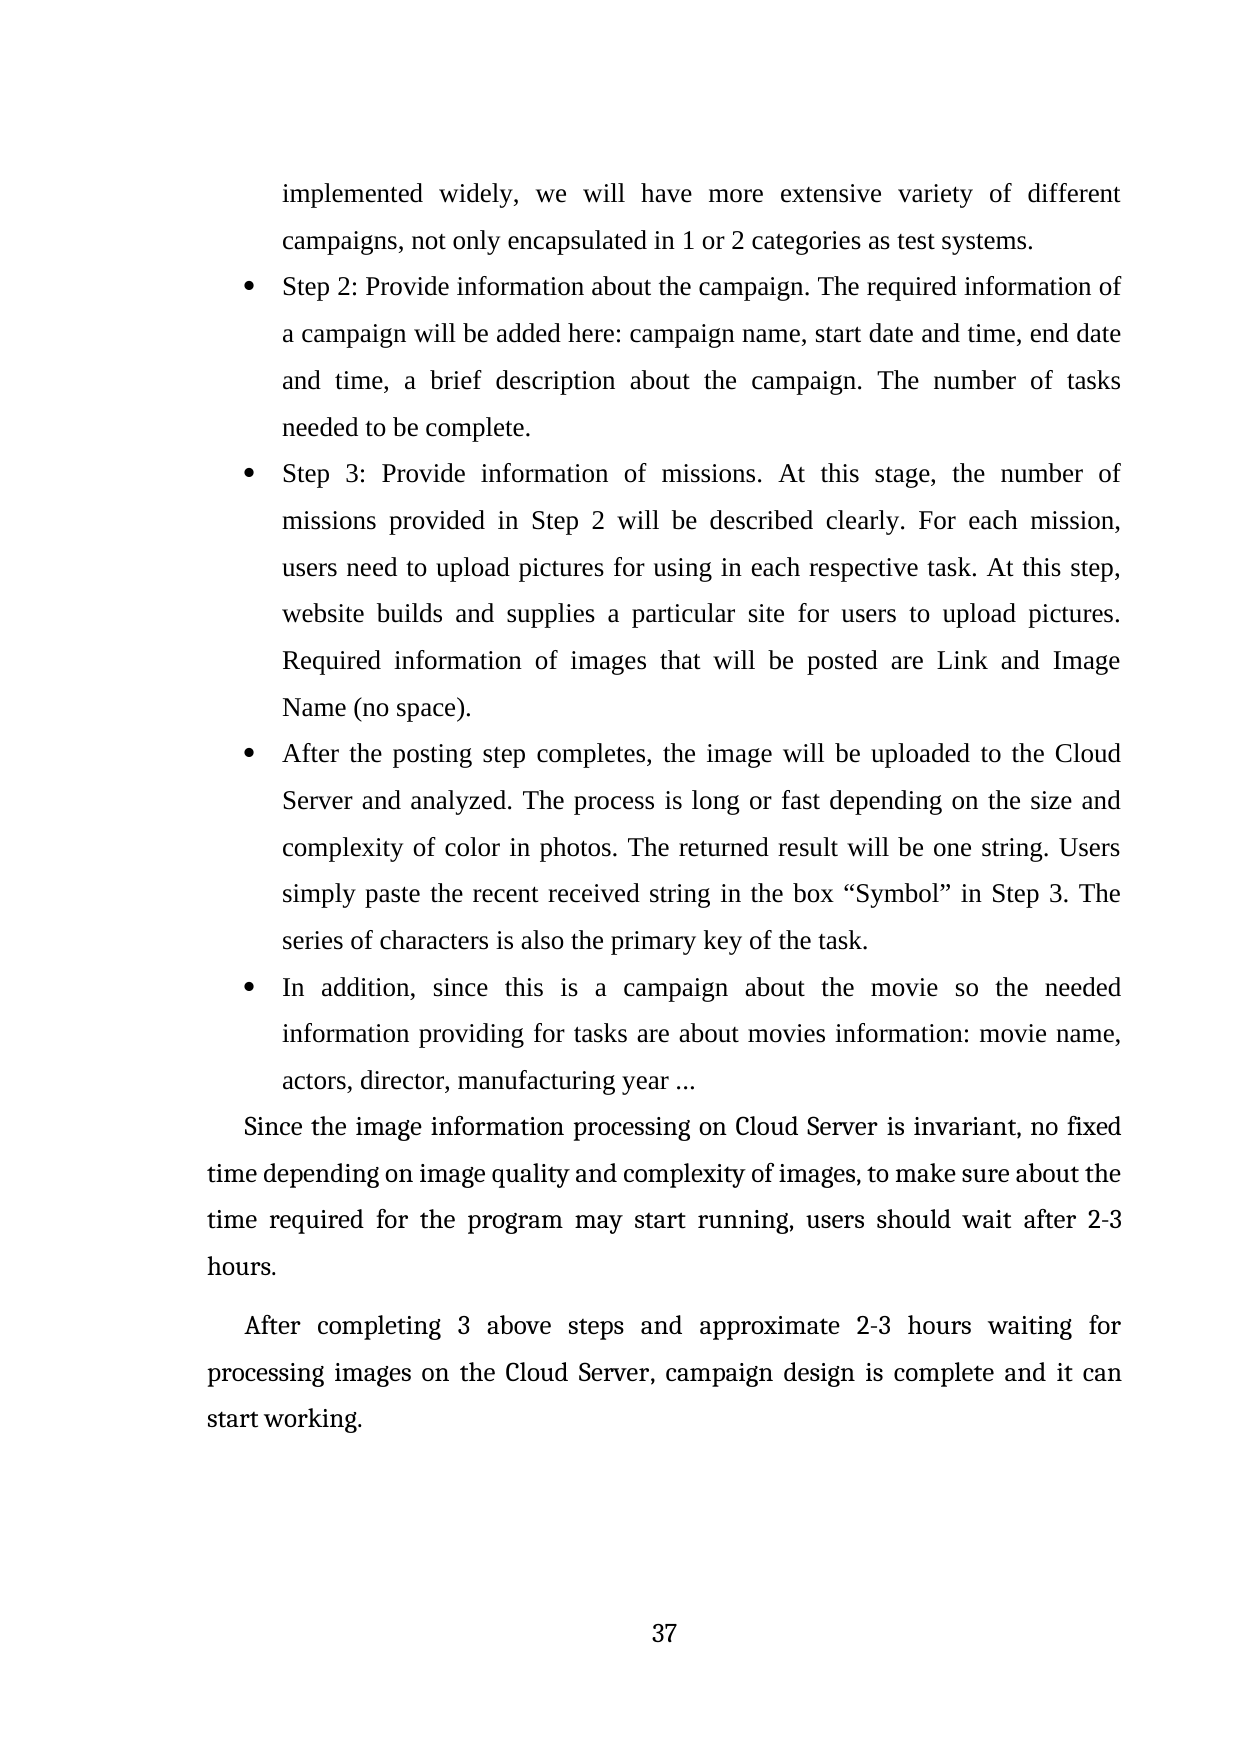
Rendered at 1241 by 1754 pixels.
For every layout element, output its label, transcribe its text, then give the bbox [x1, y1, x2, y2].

list After the posting step completes, the image will be uploaded to the Cloud Server and analyzed. The process is long or fast depending on the size and complexity of color in photos. The returned result will be one string. Users simply paste the recent received string in the box “Symbol” in Step 3. The series of characters is also the primary key of the task. [244, 737, 1122, 955]
text After completing 3 above steps and approximate 2-3 hours waiting for processing images on the Cloud Server, campaign design is complete and it can start working. [207, 1310, 1122, 1434]
list Step 2: Provide information about the campaign. The required information of a campaign will be added here: campaign name, start date and time, end date and time, a brief description about the campaign. The number of tasks needed to be complete. [244, 271, 1122, 442]
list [244, 177, 1122, 255]
list Step 3: Provide information of missions. At this stage, the number of missions provided in Step 2 will be described clearly. For each mission, users need to upload pictures for using in each respective task. At this step, website builds and supplies a particular site for users to upload pictures. Required information of images that will be posted are Link and Image Name (no space). [244, 457, 1122, 722]
text Since the image information processing on Cloud Server is invariant, no fixed time depending on image quality and complexity of images, to make sure about the time required for the program may start running, users should wait after 2-3 hours. [207, 1111, 1122, 1282]
list In addition, since this is a campaign about the movie so the needed information providing for tasks are about movies information: movie name, actors, director, manufacturing year ... [244, 971, 1122, 1095]
